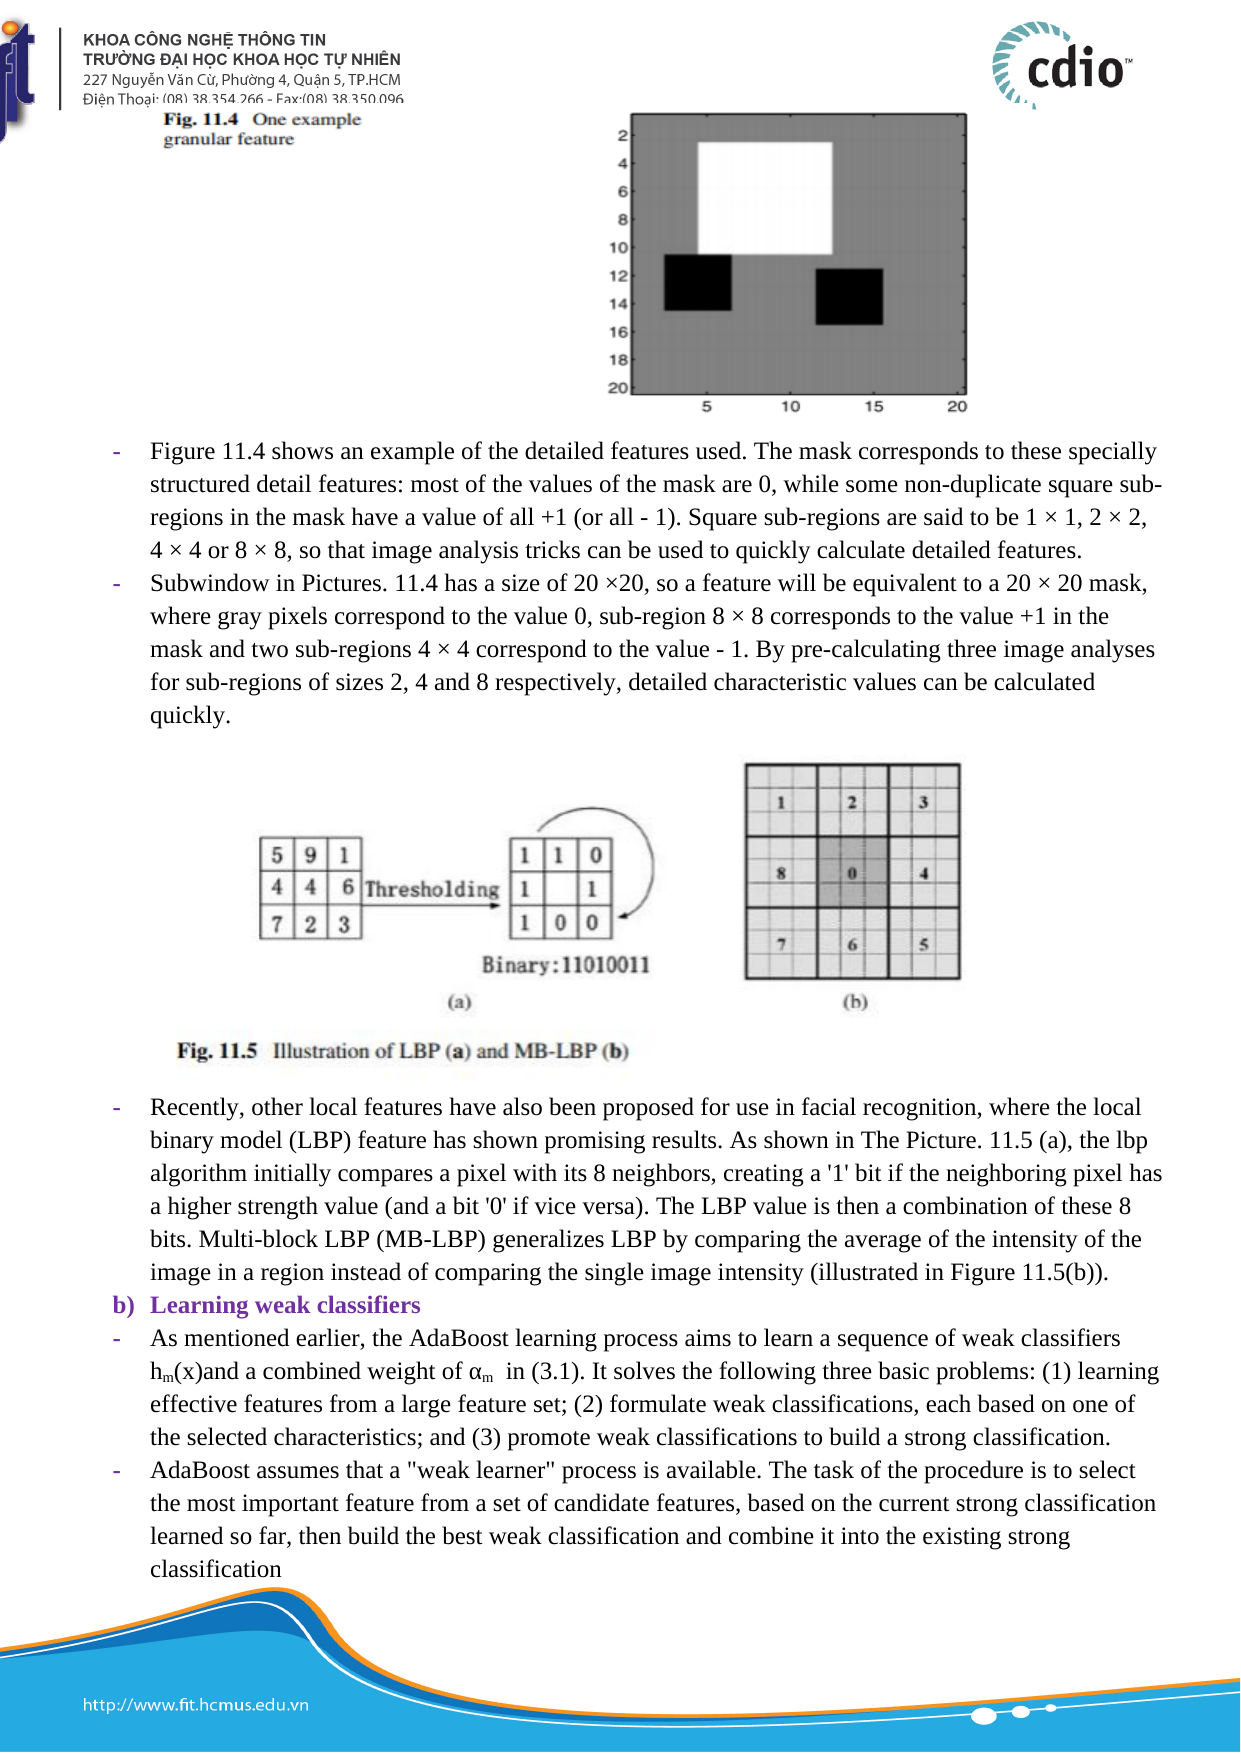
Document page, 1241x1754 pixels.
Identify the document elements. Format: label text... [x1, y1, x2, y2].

list Subwindow in Pictures. 11.4 has a size of 20 ×20, so a feature will be equivalent to a 20 × 20 mask, where gray pixels correspond to the value 0, sub-region 8 × 8 corresponds to the value +1 in the mask and two sub-regions 4 × 4 correspond to the value - 1. By pre-calculating three image analyses for sub-regions of sizes 2, 4 and 8 respectively, detailed characteristic values can be calculated quickly. [112, 568, 1165, 729]
picture [0, 1583, 1241, 1752]
list AdaBoost assumes that a "weak learner" process is available. The task of the procedure is to select the most important feature from a set of candidate features, based on the current strong classification learned so far, then build the best weak classification and combine it into the existing strong classification [112, 1455, 1165, 1583]
list As mentioned earlier, the AdaBoost learning process aims to learn a sequence of weak classifiers hm(x)and a combined weight of αm in (3.1). It solves the following three basic problems: (1) learning effective features from a large feature set; (2) formulate weak classifications, each based on one of the selected characteristics; and (3) promote weak classifications to build a strong classification. [112, 1323, 1165, 1451]
list Figure 11.4 shows an example of the detailed features used. The mask corresponds to these specially structured detail features: most of the values of the mask are 0, while some non-duplicate square sub-regions in the mask have a value of all +1 (or all - 1). Square sub-regions are said to be 1 × 1, 2 × 2, 4 × 4 or 8 × 8, so that image analysis tricks can be used to quickly calculate detailed features. [112, 436, 1165, 564]
picture [0, 10, 1145, 432]
list Learning weak classifiers [112, 1290, 1165, 1319]
picture [150, 733, 1001, 1088]
list Recently, other local features have also been proposed for use in facial recognition, where the local binary model (LBP) feature has shown promising results. As shown in The Picture. 11.5 (a), the lbp algorithm initially compares a pixel with its 8 neighbors, creating a '1' bit if the neighboring pixel has a higher strength value (and a bit '0' if vice versa). The LBP value is then a combination of these 8 bits. Multi-block LBP (MB-LBP) generalizes LBP by comparing the average of the intensity of the image in a region instead of comparing the single image intensity (illustrated in Figure 11.5(b)). [112, 1092, 1165, 1286]
